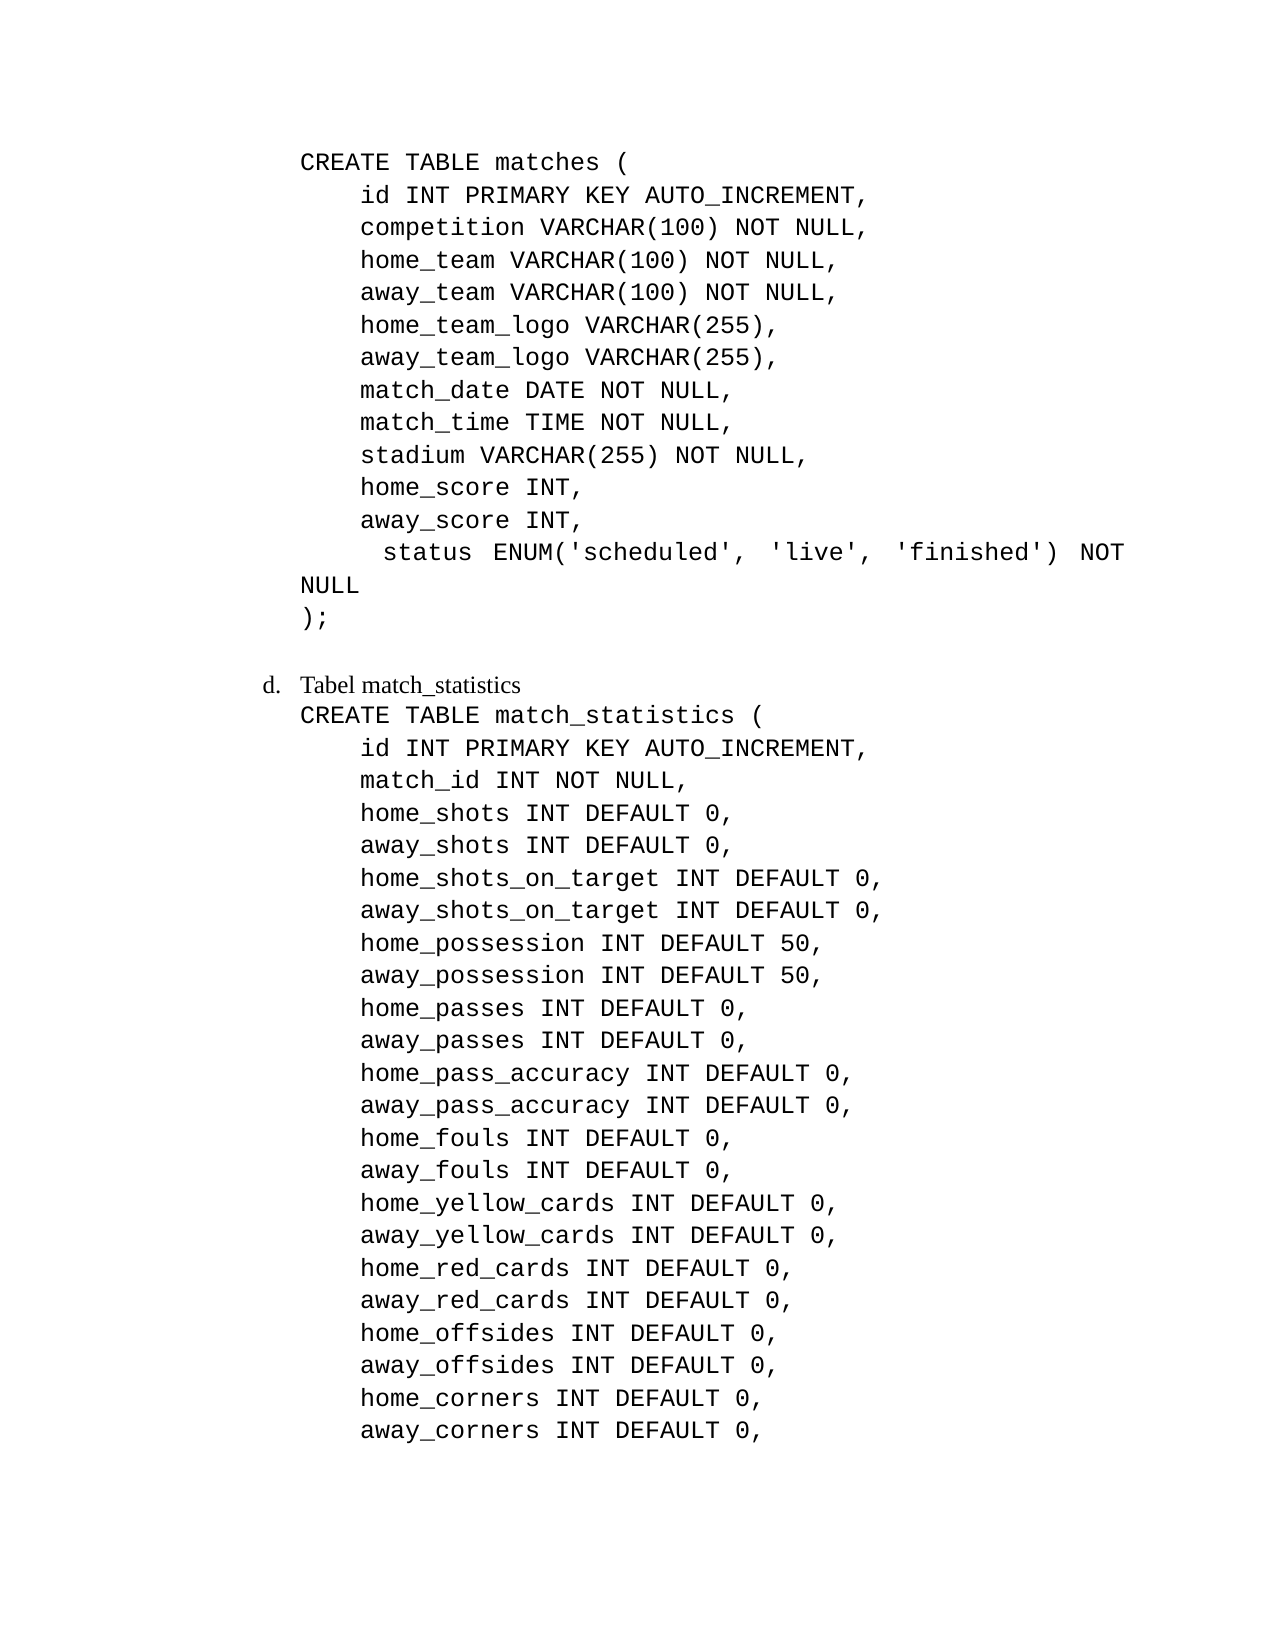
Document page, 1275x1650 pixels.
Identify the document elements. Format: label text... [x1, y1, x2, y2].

list away_yellow_cards INT DEFAULT 0, [300, 1223, 1125, 1251]
list match_time TIME NOT NULL, [300, 410, 1125, 438]
list home_offsides INT DEFAULT 0, [300, 1321, 1125, 1349]
list home_team_logo VARCHAR(255), [300, 312, 1125, 341]
list away_passes INT DEFAULT 0, [300, 1028, 1125, 1056]
list away_shots_on_target INT DEFAULT 0, [300, 898, 1125, 926]
list home_fouls INT DEFAULT 0, [300, 1126, 1125, 1154]
list away_offsides INT DEFAULT 0, [300, 1353, 1125, 1381]
list match_id INT NOT NULL, [300, 768, 1125, 796]
list id INT PRIMARY KEY AUTO_INCREMENT, [300, 182, 1125, 211]
list away_red_cards INT DEFAULT 0, [300, 1288, 1125, 1316]
list away_fouls INT DEFAULT 0, [300, 1158, 1125, 1186]
list away_shots INT DEFAULT 0, [300, 833, 1125, 861]
list home_passes INT DEFAULT 0, [300, 996, 1125, 1024]
list home_red_cards INT DEFAULT 0, [300, 1256, 1125, 1284]
list Tabel match_statistics [262, 670, 1125, 699]
list home_score INT, [300, 475, 1125, 503]
list CREATE TABLE matches ( [300, 150, 1125, 178]
list home_yellow_cards INT DEFAULT 0, [300, 1191, 1125, 1219]
list home_team VARCHAR(100) NOT NULL, [300, 247, 1125, 276]
list CREATE TABLE match_statistics ( [300, 703, 1125, 731]
list match_date DATE NOT NULL, [300, 377, 1125, 406]
list competition VARCHAR(100) NOT NULL, [300, 215, 1125, 243]
list status ENUM('scheduled', 'live', 'finished') NOT NULL [300, 540, 1125, 601]
list id INT PRIMARY KEY AUTO_INCREMENT, [300, 736, 1125, 764]
list home_pass_accuracy INT DEFAULT 0, [300, 1061, 1125, 1089]
list stadium VARCHAR(255) NOT NULL, [300, 442, 1125, 471]
list home_shots_on_target INT DEFAULT 0, [300, 866, 1125, 894]
list away_team_logo VARCHAR(255), [300, 345, 1125, 373]
list home_corners INT DEFAULT 0, [300, 1386, 1125, 1414]
list away_score INT, [300, 507, 1125, 536]
list home_possession INT DEFAULT 50, [300, 931, 1125, 959]
list ); [300, 605, 1125, 633]
list away_possession INT DEFAULT 50, [300, 963, 1125, 991]
list away_corners INT DEFAULT 0, [300, 1418, 1125, 1446]
list home_shots INT DEFAULT 0, [300, 801, 1125, 829]
list away_pass_accuracy INT DEFAULT 0, [300, 1093, 1125, 1121]
list away_team VARCHAR(100) NOT NULL, [300, 280, 1125, 308]
